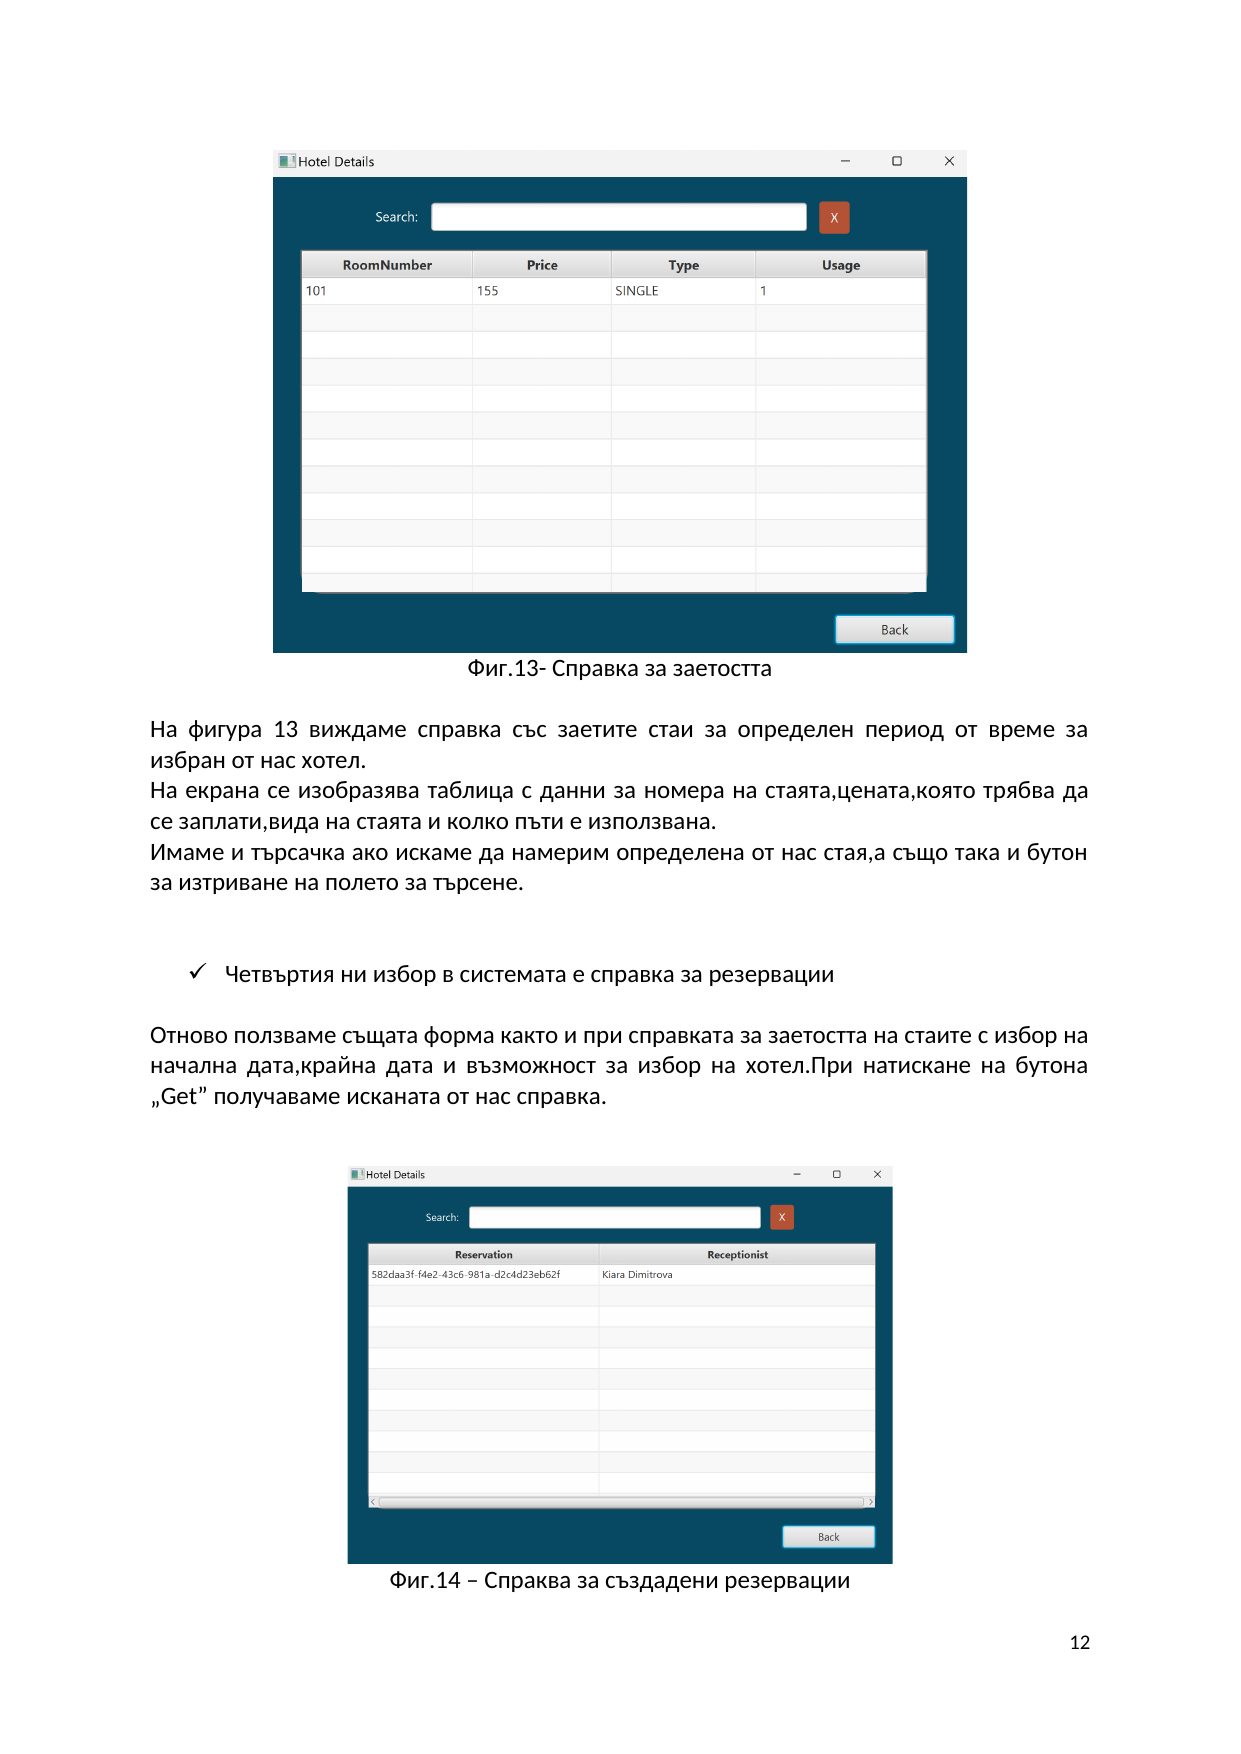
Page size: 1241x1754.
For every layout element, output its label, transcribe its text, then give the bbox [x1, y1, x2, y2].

text Отново ползваме същата форма както и при справката за заетостта на стаите с избор на начална дата,крайна дата и възможност за избор на хотел.При натискане на бутона „Get” получаваме исканата от нас справка. [150, 1019, 1090, 1110]
picture [347, 1166, 893, 1186]
text Имаме и търсачка ако искаме да намерим определена от нас стая,а също така и бутон за изтриване на полето за търсене. [150, 836, 1090, 897]
text Фиг.13- Справка за заетостта [150, 652, 1090, 683]
picture [771, 1205, 793, 1229]
picture [301, 250, 927, 593]
text На екрана се изобразява таблица с данни за номера на стаята,цената,която трябва да се заплати,вида на стаята и колко пъти е използвана. [150, 774, 1090, 836]
picture [368, 1243, 875, 1509]
picture [837, 617, 953, 642]
picture [820, 202, 849, 233]
list Четвъртия ни избор в системата е справка за резервации [187, 958, 1090, 988]
text Фиг.14 – Спраква за създадени резервации [150, 1564, 1090, 1594]
picture [784, 1527, 874, 1547]
picture [470, 1207, 760, 1228]
text На фигура 13 виждаме справка със заетите стаи за определен период от време за избран от нас хотел. [150, 713, 1090, 774]
picture [432, 203, 806, 230]
picture [273, 150, 968, 176]
